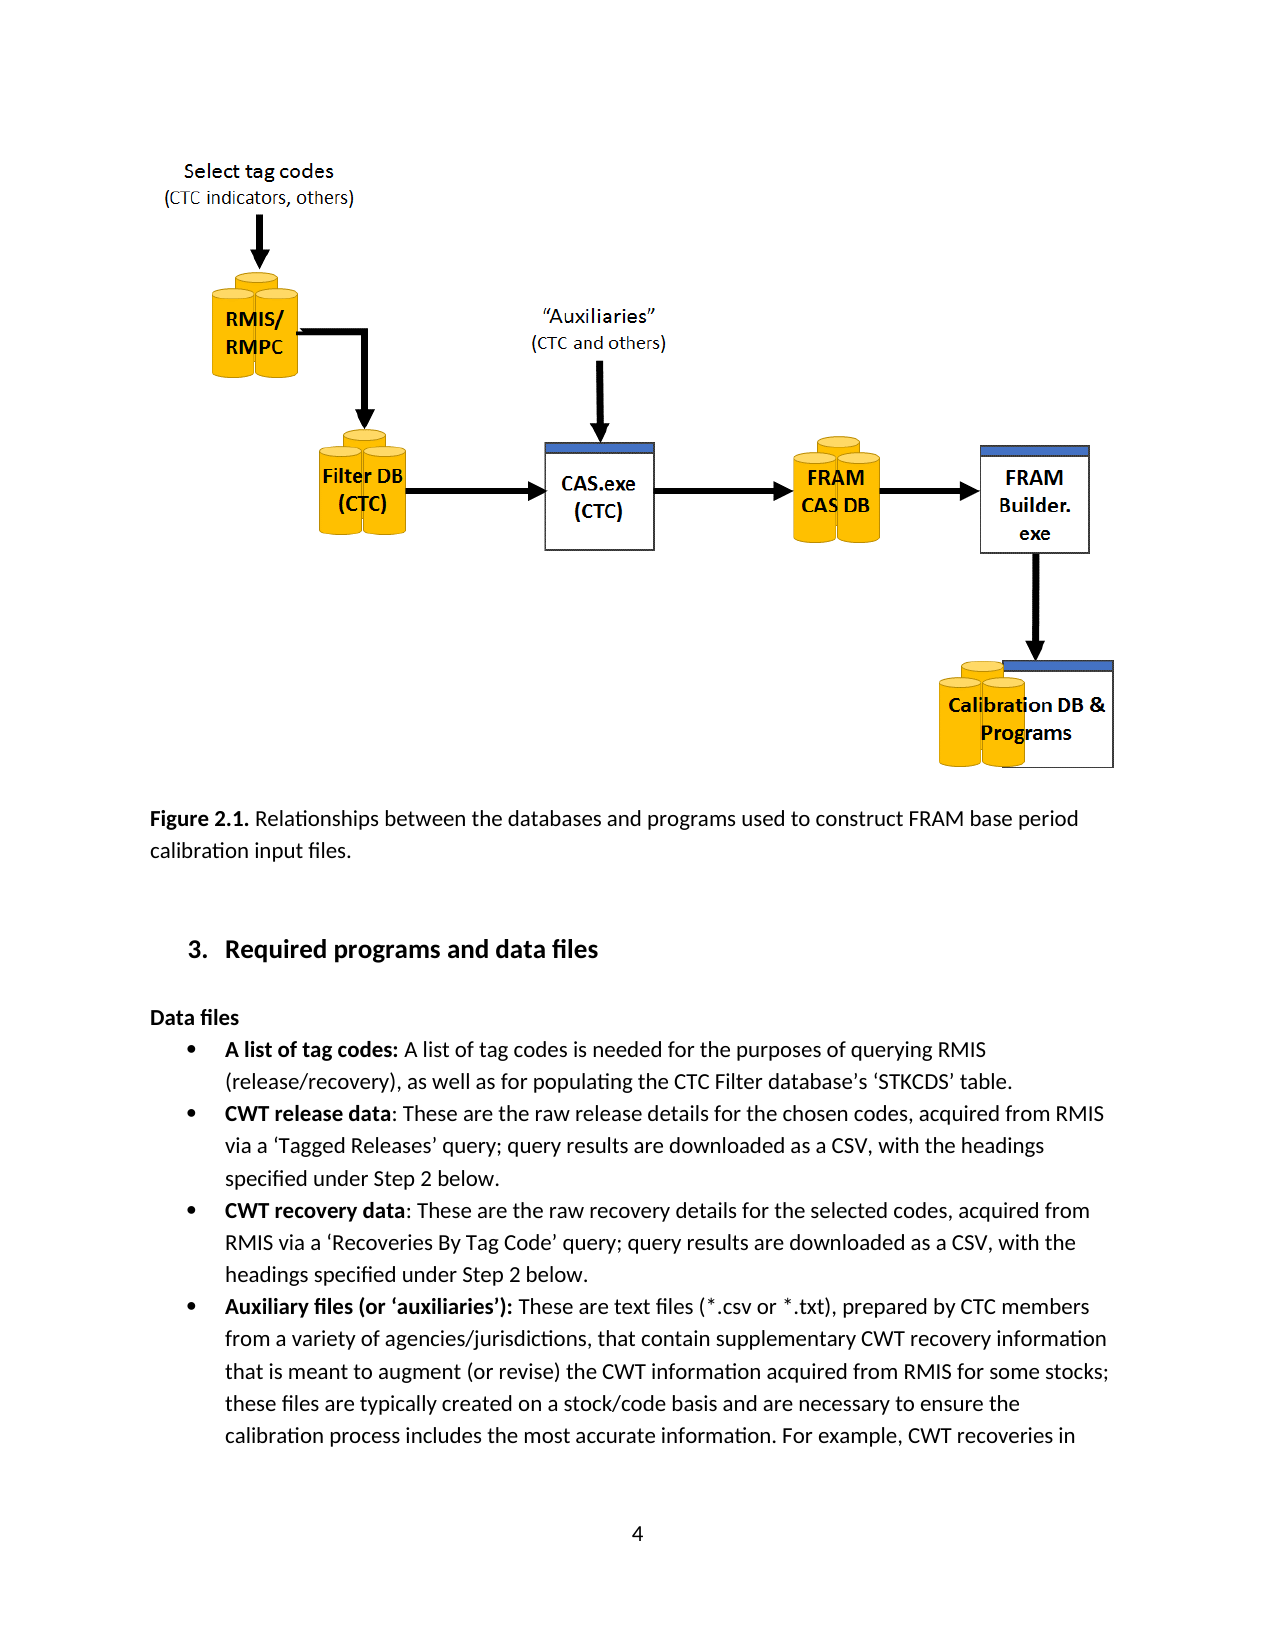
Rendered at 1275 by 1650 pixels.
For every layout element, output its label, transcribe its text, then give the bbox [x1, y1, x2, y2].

list A list of tag codes: A list of tag codes is needed for the purposes of querying RMIS (release/recovery), as well as for populating the CTC Filter database’s ‘STKCDS’ table. [187, 1035, 1125, 1095]
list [187, 1292, 1125, 1449]
text Data files [150, 1003, 1125, 1031]
picture [150, 150, 1125, 768]
list CWT recovery data: These are the raw recovery details for the selected codes, acquired from RMIS via a ‘Recoveries By Tag Code’ query; query results are downloaded as a CSV, with the headings specified under Step 2 below. [187, 1196, 1125, 1288]
list CWT release data: These are the raw release details for the chosen codes, acquired from RMIS via a ‘Tagged Releases’ query; query results are downloaded as a CSV, with the headings specified under Step 2 below. [187, 1099, 1125, 1192]
list Required programs and data files [187, 933, 1125, 966]
text Figure 2.1. Relationships between the databases and programs used to construct FRAM base period calibration input files. [150, 804, 1125, 864]
